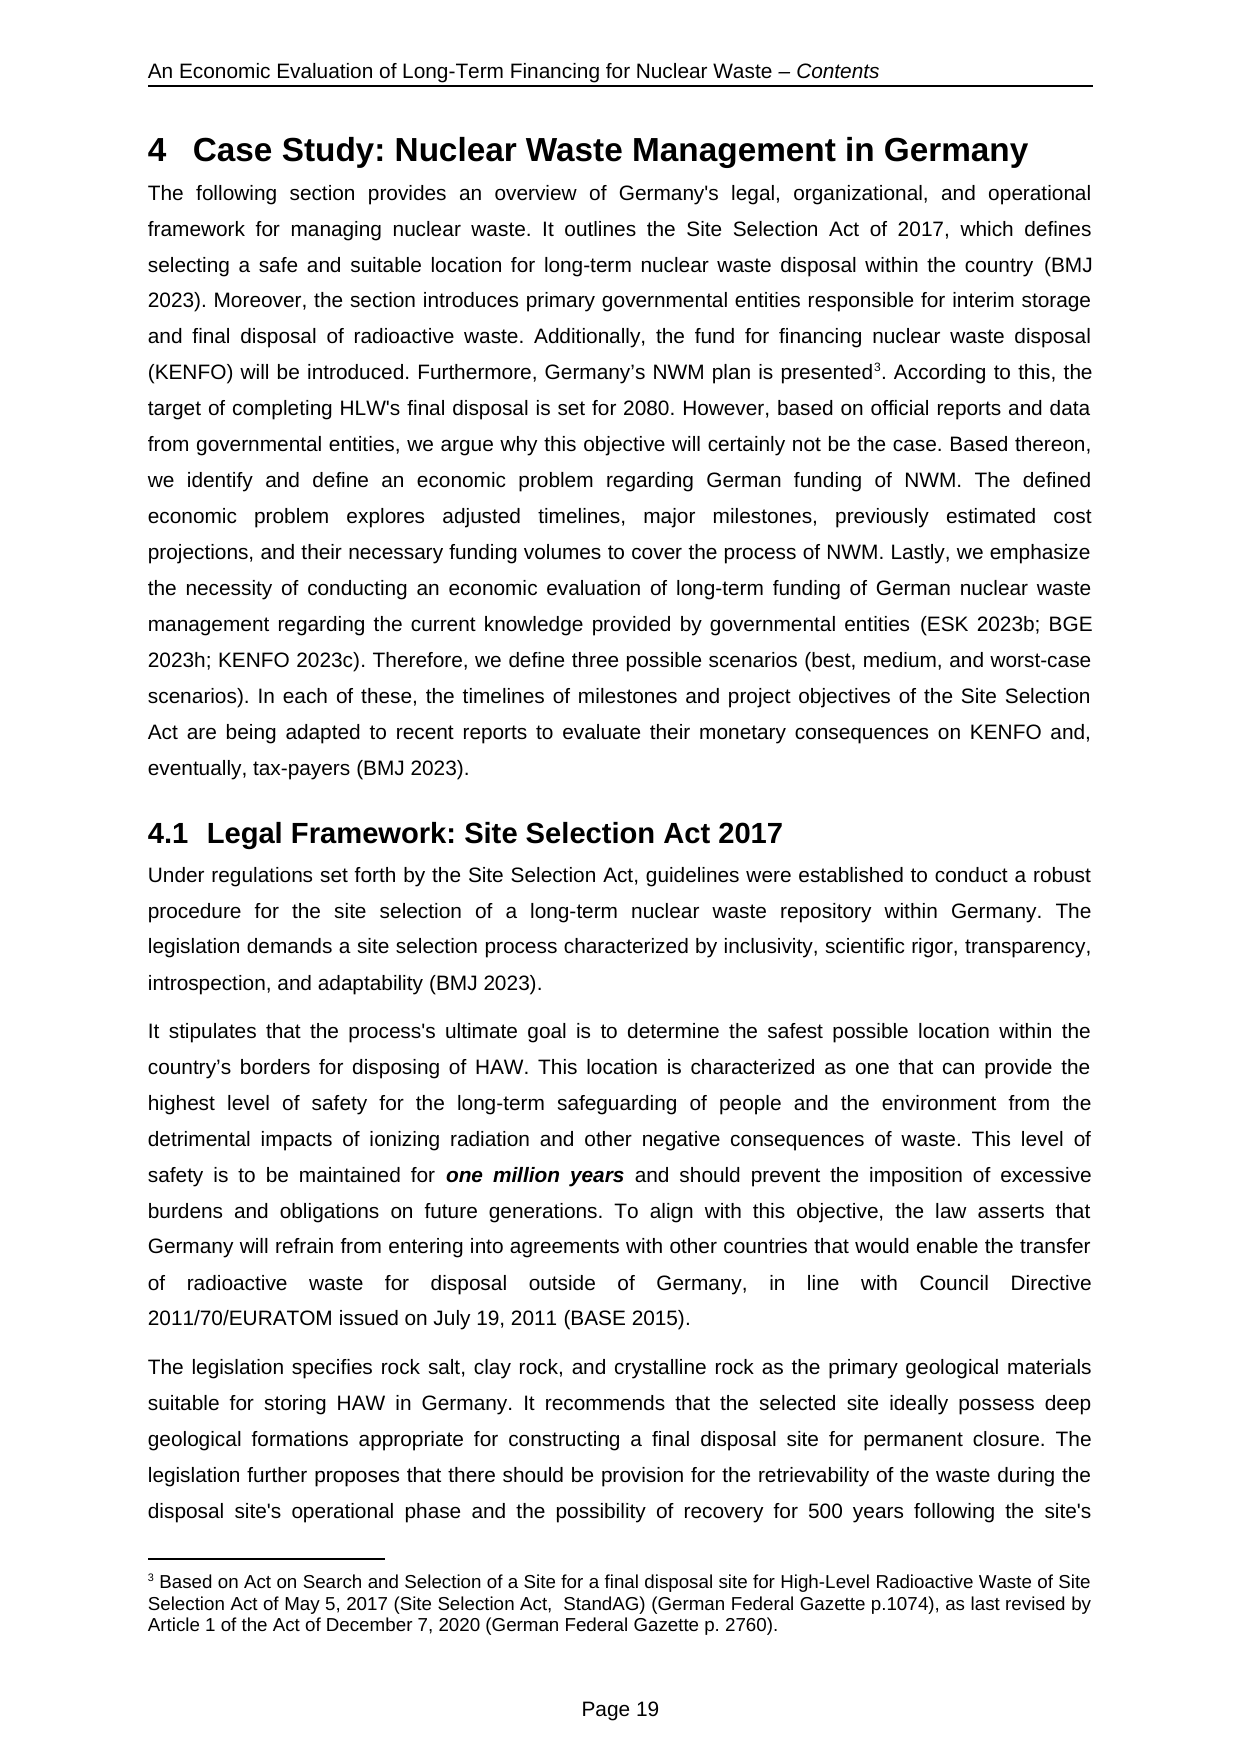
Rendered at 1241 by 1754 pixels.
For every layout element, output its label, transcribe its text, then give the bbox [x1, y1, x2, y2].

text It stipulates that the process's ultimate goal is to determine the safest possible location within the country’s borders for disposing of HAW. This location is characterized as one that can provide the highest level of safety for the long-term safeguarding of people and the environment from the detrimental impacts of ionizing radiation and other negative consequences of waste. This level of safety is to be maintained for one million years and should prevent the imposition of excessive burdens and obligations on future generations. To align with this objective, the law asserts that Germany will refrain from entering into agreements with other countries that would enable the transfer of radioactive waste for disposal outside of Germany, in line with Council Directive 2011/70/EURATOM issued on July 19, 2011 (BASE 2015). [148, 1019, 1093, 1330]
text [148, 1355, 1093, 1522]
subtitle Case Study: Nuclear Waste Management in Germany [148, 129, 1093, 168]
text The following section provides an overview of Germany's legal, organizational, and operational framework for managing nuclear waste. It outlines the Site Selection Act of 2017, which defines selecting a safe and suitable location for long-term nuclear waste disposal within the country (BMJ 2023). Moreover, the section introduces primary governmental entities responsible for interim storage and final disposal of radioactive waste. Additionally, the fund for financing nuclear waste disposal (KENFO) will be introduced. Furthermore, Germany’s NWM plan is presented. According to this, the target of completing HLW's final disposal is set for 2080. However, based on official reports and data from governmental entities, we argue why this objective will certainly not be the case. Based thereon, we identify and define an economic problem regarding German funding of NWM. The defined economic problem explores adjusted timelines, major milestones, previously estimated cost projections, and their necessary funding volumes to cover the process of NWM. Lastly, we emphasize the necessity of conducting an economic evaluation of long-term funding of German nuclear waste management regarding the current knowledge provided by governmental entities (ESK 2023b; BGE 2023h; KENFO 2023c). Therefore, we define three possible scenarios (best, medium, and worst-case scenarios). In each of these, the timelines of milestones and project objectives of the Site Selection Act are being adapted to recent reports to evaluate their monetary consequences on KENFO and, eventually, tax-payers (BMJ 2023). [148, 181, 1093, 779]
subtitle Legal Framework: Site Selection Act 2017 [148, 816, 1093, 850]
text Under regulations set forth by the Site Selection Act, guidelines were established to conduct a robust procedure for the site selection of a long-term nuclear waste repository within Germany. The legislation demands a site selection process characterized by inclusivity, scientific rigor, transparency, introspection, and adaptability (BMJ 2023). [148, 862, 1093, 994]
